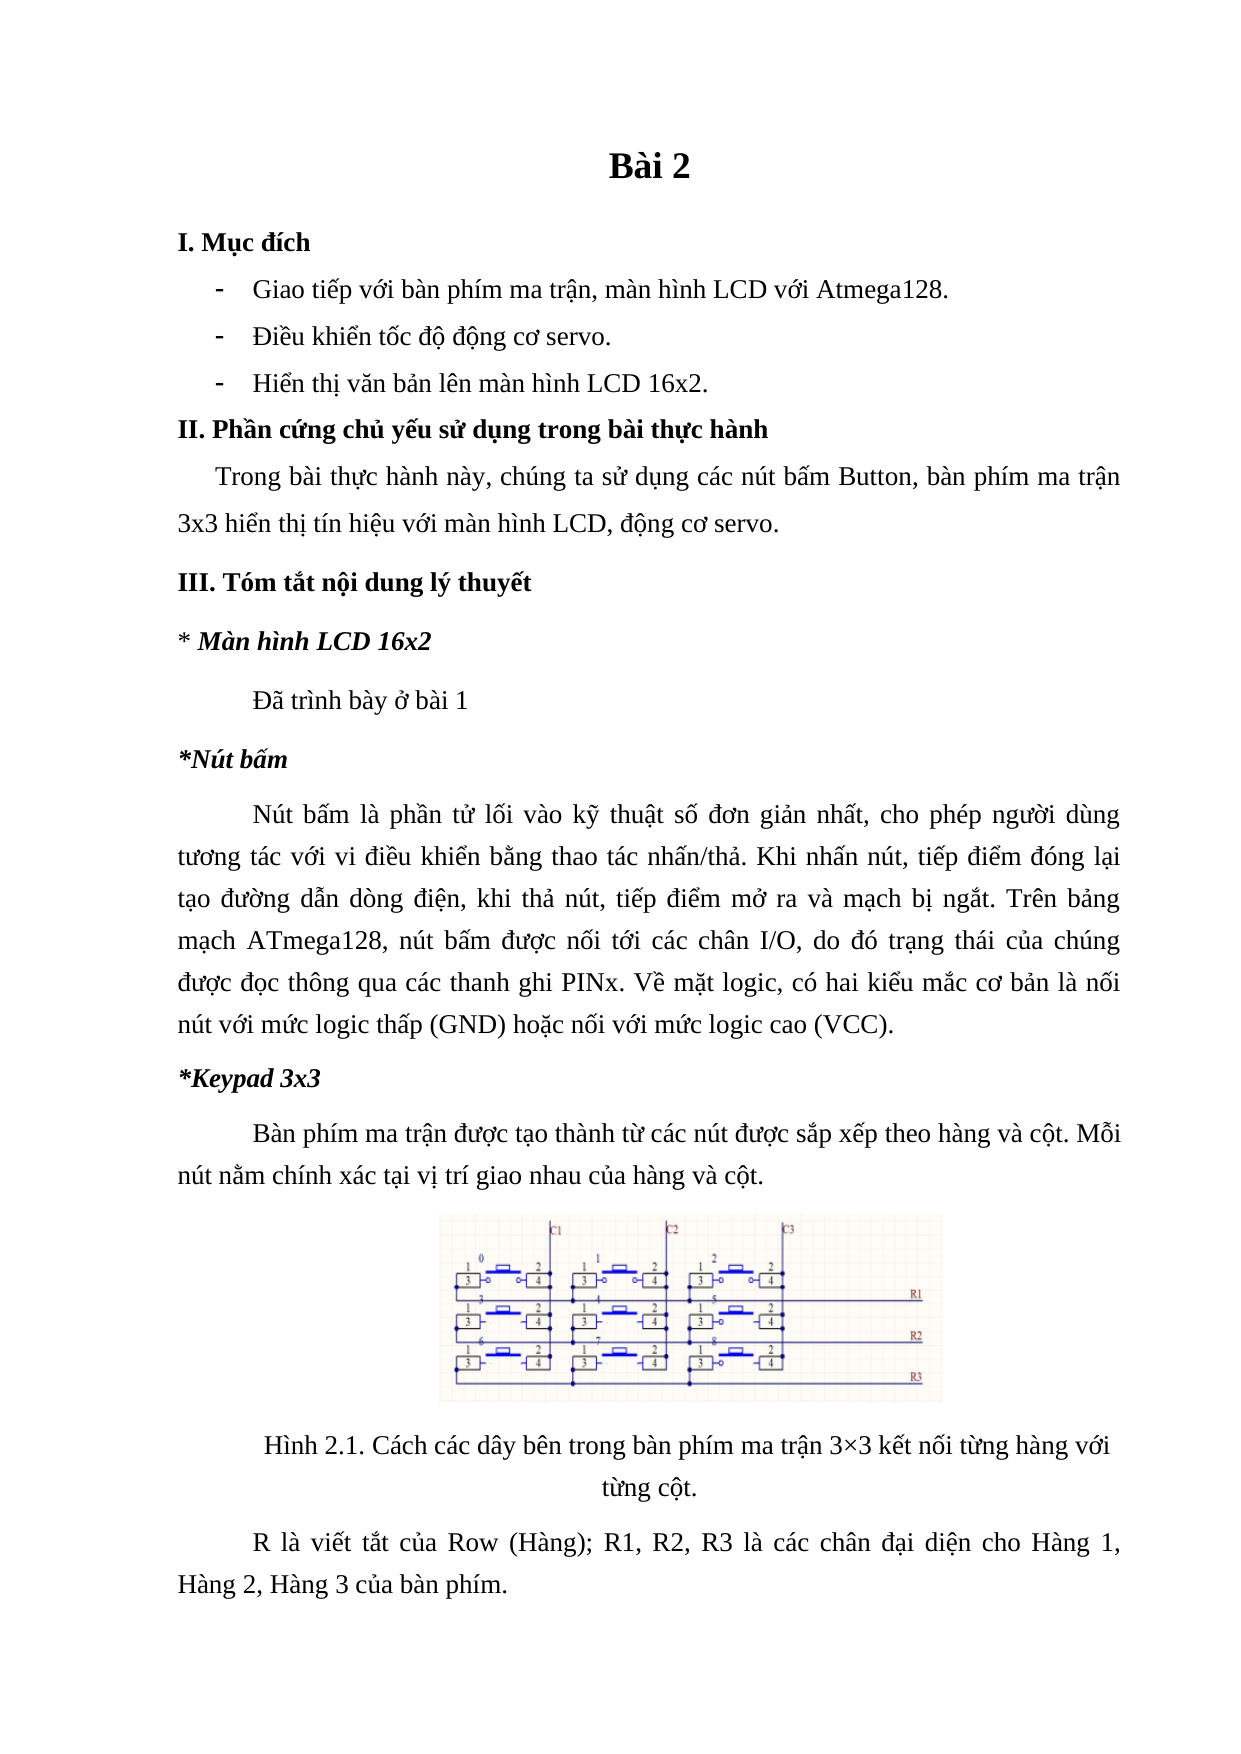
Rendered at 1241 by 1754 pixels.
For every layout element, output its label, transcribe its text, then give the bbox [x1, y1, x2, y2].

text Bàn phím ma trận được tạo thành từ các nút được sắp xếp theo hàng và cột. Mỗi nút nằm chính xác tại vị trí giao nhau của hàng và cột. [177, 1117, 1122, 1190]
text * Màn hình LCD 16x2 [177, 625, 1122, 656]
text II. Phần cứng chủ yếu sử dụng trong bài thực hành [177, 413, 1122, 445]
text *Keypad 3x3 [177, 1062, 1122, 1093]
text *Nút bấm [177, 743, 1122, 775]
text Đã trình bày ở bài 1 [177, 684, 1122, 716]
text Hình 2.1. Cách các dây bên trong bàn phím ma trận 3×3 kết nối từng hàng với từng cột. [177, 1429, 1122, 1502]
text Bài 2 [177, 143, 1122, 186]
picture [431, 1213, 943, 1406]
text III. Tóm tắt nội dung lý thuyết [177, 566, 1122, 597]
text I. Mục đích [177, 226, 1122, 257]
text R là viết tắt của Row (Hàng); R1, R2, R3 là các chân đại diện cho Hàng 1, Hàng 2, Hàng 3 của bàn phím. [177, 1526, 1122, 1599]
text Trong bài thực hành này, chúng ta sử dụng các nút bấm Button, bàn phím ma trận 3x3 hiển thị tín hiệu với màn hình LCD, động cơ servo. [177, 460, 1122, 538]
list Hiển thị văn bản lên màn hình LCD 16x2. [215, 367, 1122, 398]
list Điều khiển tốc độ động cơ servo. [215, 320, 1122, 351]
text Nút bấm là phần tử lối vào kỹ thuật số đơn giản nhất, cho phép người dùng tương tác với vi điều khiển bằng thao tác nhấn/thả. Khi nhấn nút, tiếp điểm đóng lại tạo đường dẫn dòng điện, khi thả nút, tiếp điểm mở ra và mạch bị ngắt. Trên bảng mạch ATmega128, nút bấm được nối tới các chân I/O, do đó trạng thái của chúng được đọc thông qua các thanh ghi PINx. Về mặt logic, có hai kiểu mắc cơ bản là nối nút với mức logic thấp (GND) hoặc nối với mức logic cao (VCC). [177, 798, 1122, 1039]
list Giao tiếp với bàn phím ma trận, màn hình LCD với Atmega128. [215, 273, 1122, 304]
